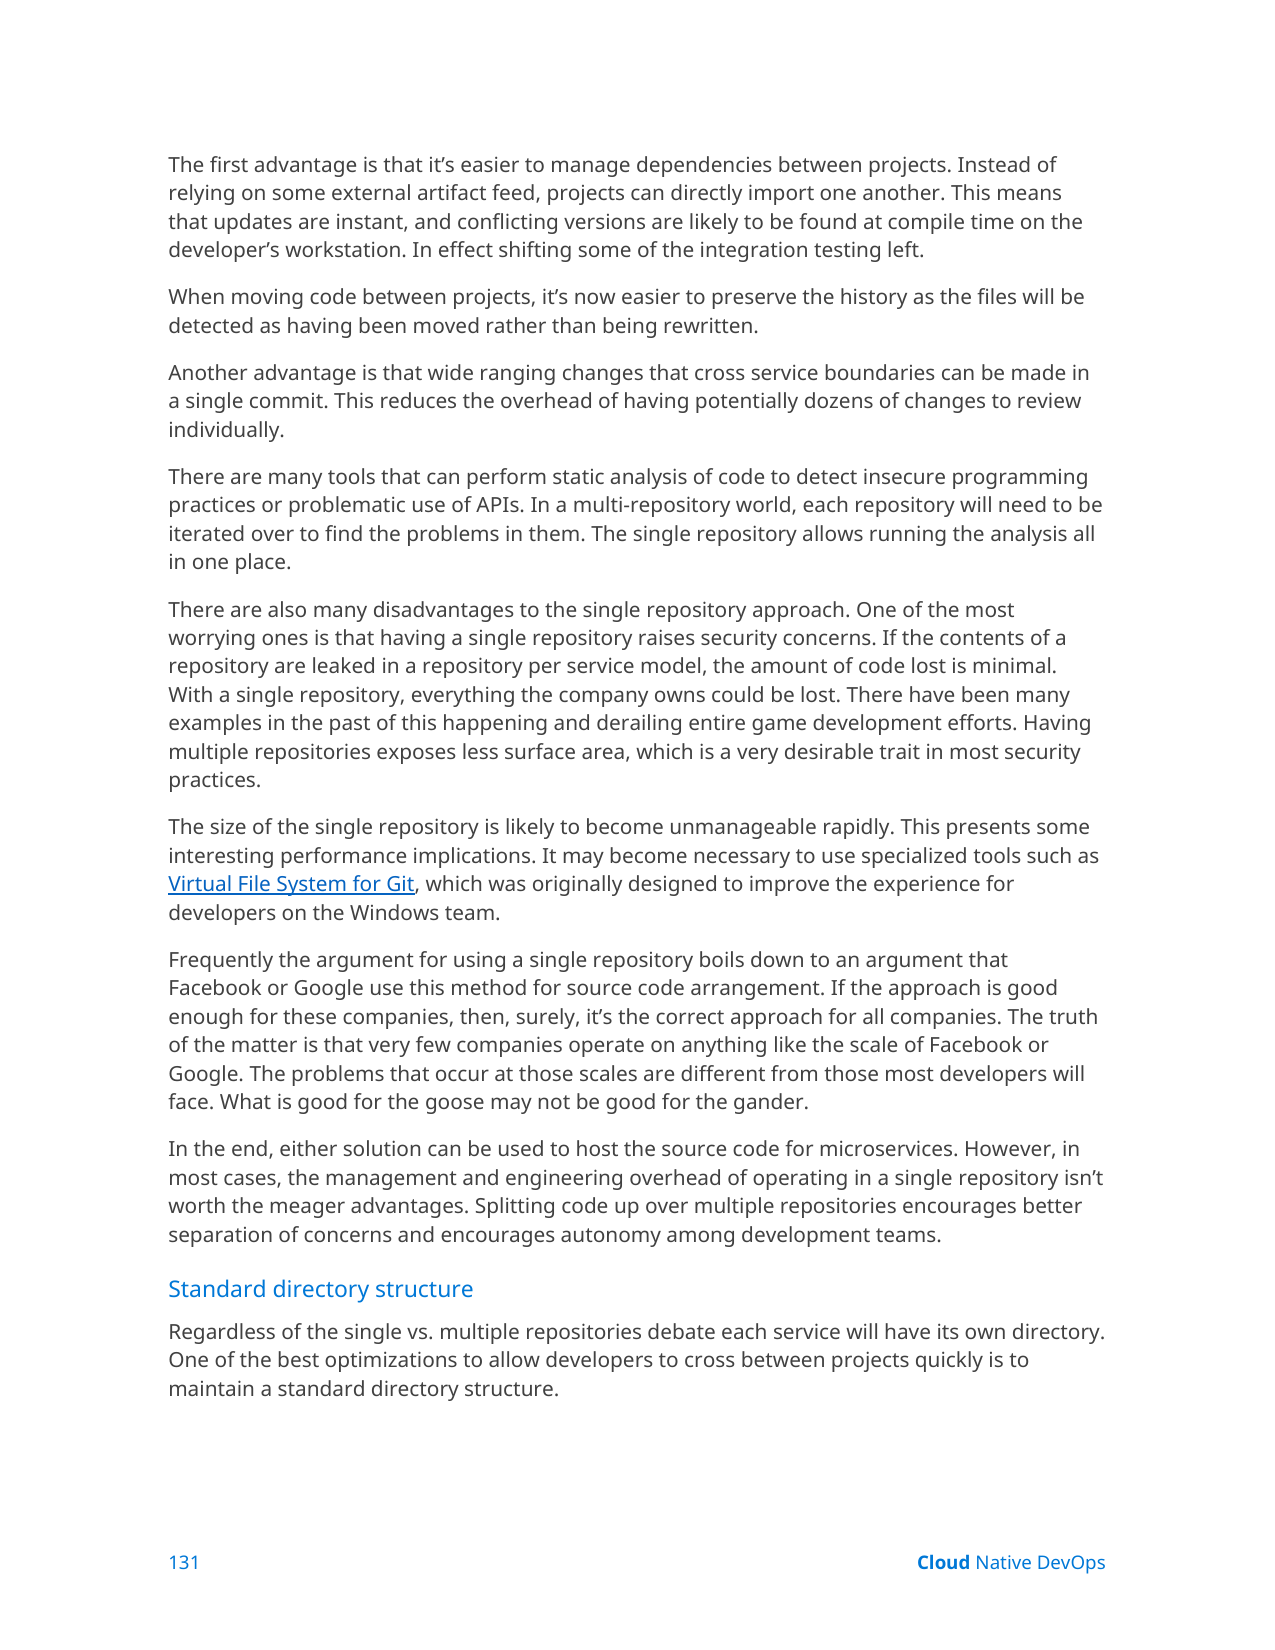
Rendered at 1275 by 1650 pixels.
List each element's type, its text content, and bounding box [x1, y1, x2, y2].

text When moving code between projects, it’s now easier to preserve the history as the files will be detected as having been moved rather than being rewritten. [168, 282, 1107, 339]
text There are many tools that can perform static analysis of code to detect insecure programming practices or problematic use of APIs. In a multi-repository world, each repository will need to be iterated over to find the problems in them. The single repository allows running the analysis all in one place. [168, 462, 1107, 576]
text In the end, either solution can be used to host the source code for microservices. However, in most cases, the management and engineering overhead of operating in a single repository isn’t worth the meager advantages. Splitting code up over multiple repositories encourages better separation of concerns and encourages autonomy among development teams. [168, 1134, 1107, 1248]
text Frequently the argument for using a single repository boils down to an argument that Facebook or Google use this method for source code arrangement. If the approach is good enough for these companies, then, surely, it’s the correct approach for all companies. The truth of the matter is that very few companies operate on anything like the scale of Facebook or Google. The problems that occur at those scales are different from those most developers will face. What is good for the goose may not be good for the gander. [168, 945, 1107, 1116]
text The first advantage is that it’s easier to manage dependencies between projects. Instead of relying on some external artifact feed, projects can directly import one another. This means that updates are instant, and conflicting versions are likely to be found at compile time on the developer’s workstation. In effect shifting some of the integration testing left. [168, 150, 1107, 264]
text Another advantage is that wide ranging changes that cross service boundaries can be made in a single commit. This reduces the overhead of having potentially dozens of changes to review individually. [168, 358, 1107, 443]
text The size of the single repository is likely to become unmanageable rapidly. This presents some interesting performance implications. It may become necessary to use specialized tools such as Virtual File System for Git, which was originally designed to improve the experience for developers on the Windows team. [168, 812, 1107, 926]
text Regardless of the single vs. multiple repositories debate each service will have its own directory. One of the best optimizations to allow developers to cross between projects quickly is to maintain a standard directory structure. [168, 1317, 1107, 1402]
subtitle Standard directory structure [168, 1273, 1107, 1304]
text There are also many disadvantages to the single repository approach. One of the most worrying ones is that having a single repository raises security concerns. If the contents of a repository are leaked in a repository per service model, the amount of code lost is minimal. With a single repository, everything the company owns could be lost. There have been many examples in the past of this happening and derailing entire game development efforts. Having multiple repositories exposes less surface area, which is a very desirable trait in most security practices. [168, 595, 1107, 794]
